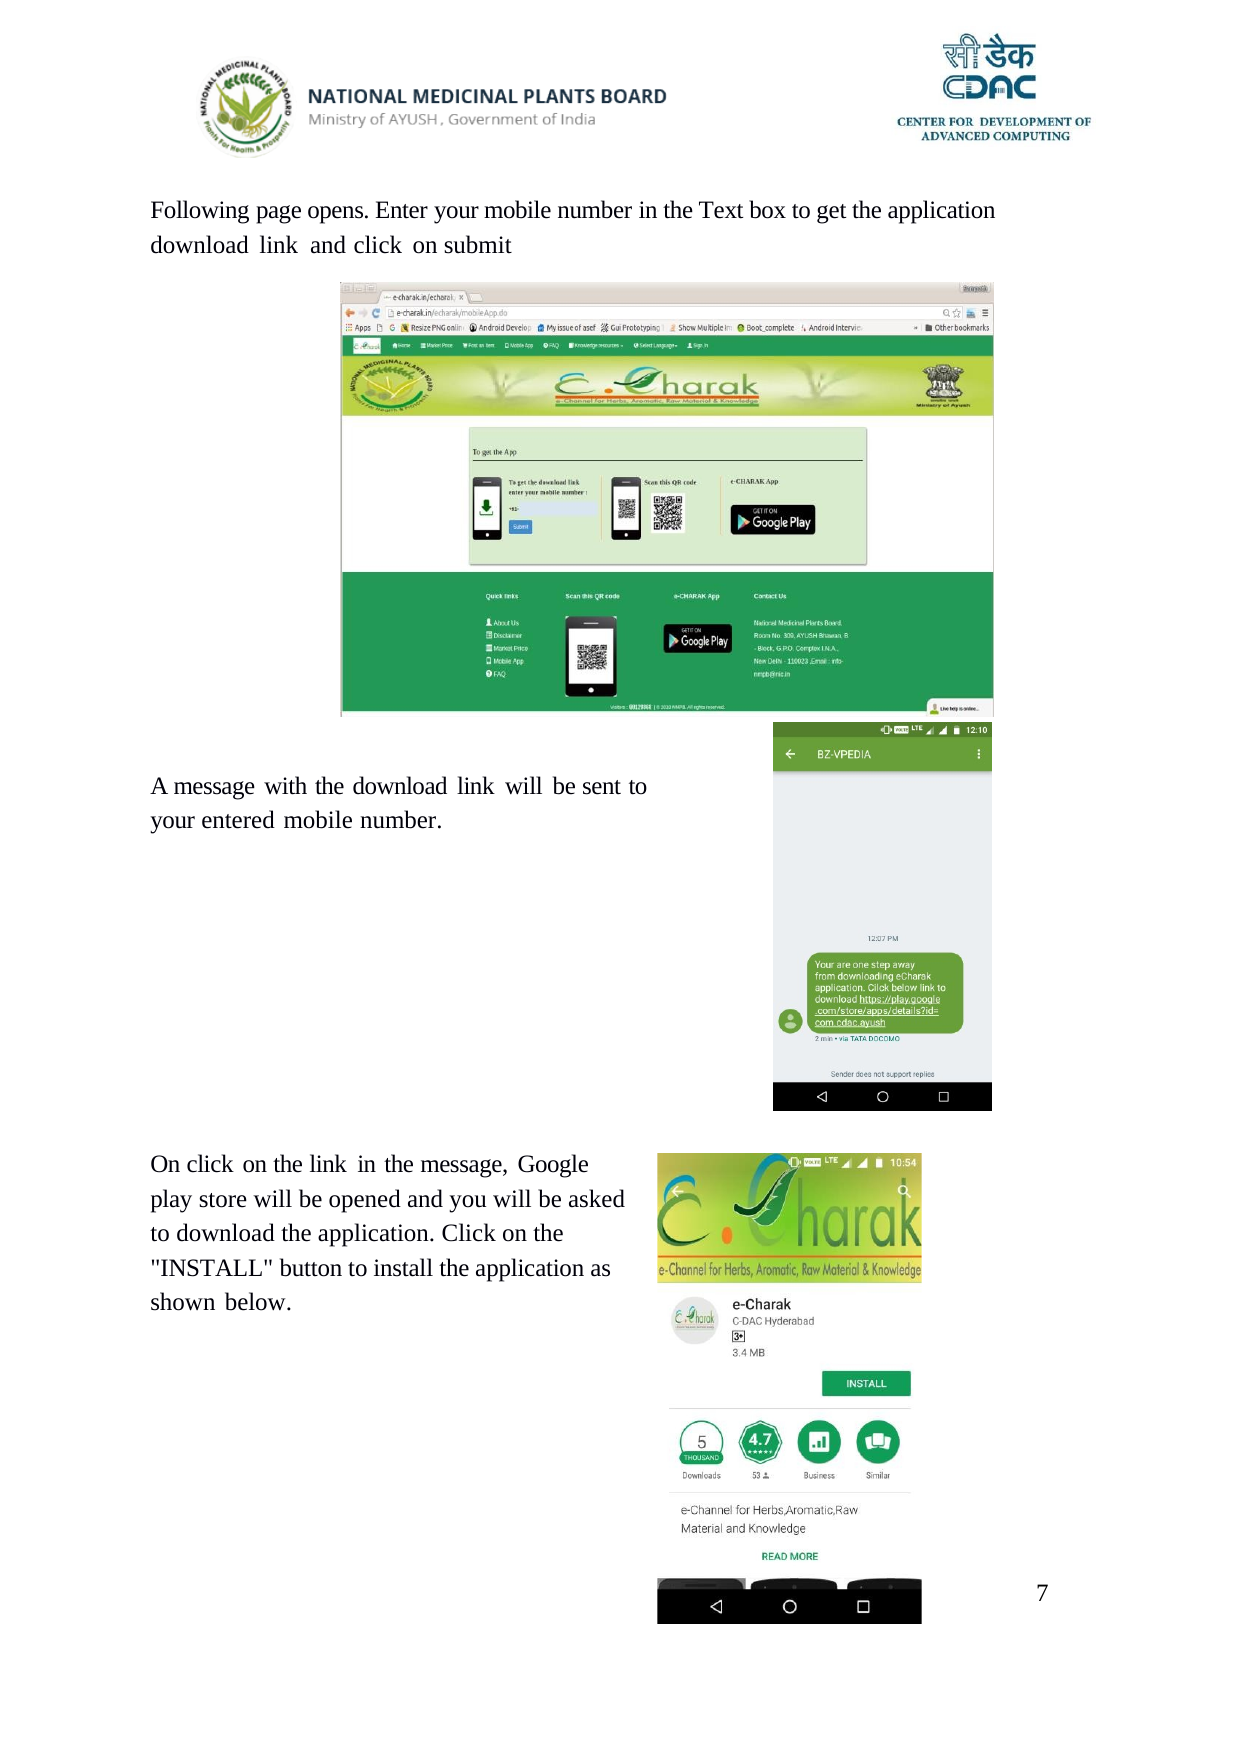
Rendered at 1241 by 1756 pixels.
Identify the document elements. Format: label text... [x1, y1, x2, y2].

picture [773, 722, 992, 1111]
picture [196, 56, 667, 158]
text Following page opens. Enter your mobile number in the Text box to get the application download link and click on submit [150, 195, 1047, 258]
picture [340, 282, 994, 717]
text On click on the link in the message, Google play store will be opened and you will be asked to download the application. Click on the "INSTALL" button to install the application as shown below. [150, 1149, 637, 1316]
picture [657, 1153, 922, 1624]
text A message with the download link will be sent to your entered mobile number. [150, 771, 693, 834]
picture [891, 26, 1097, 147]
